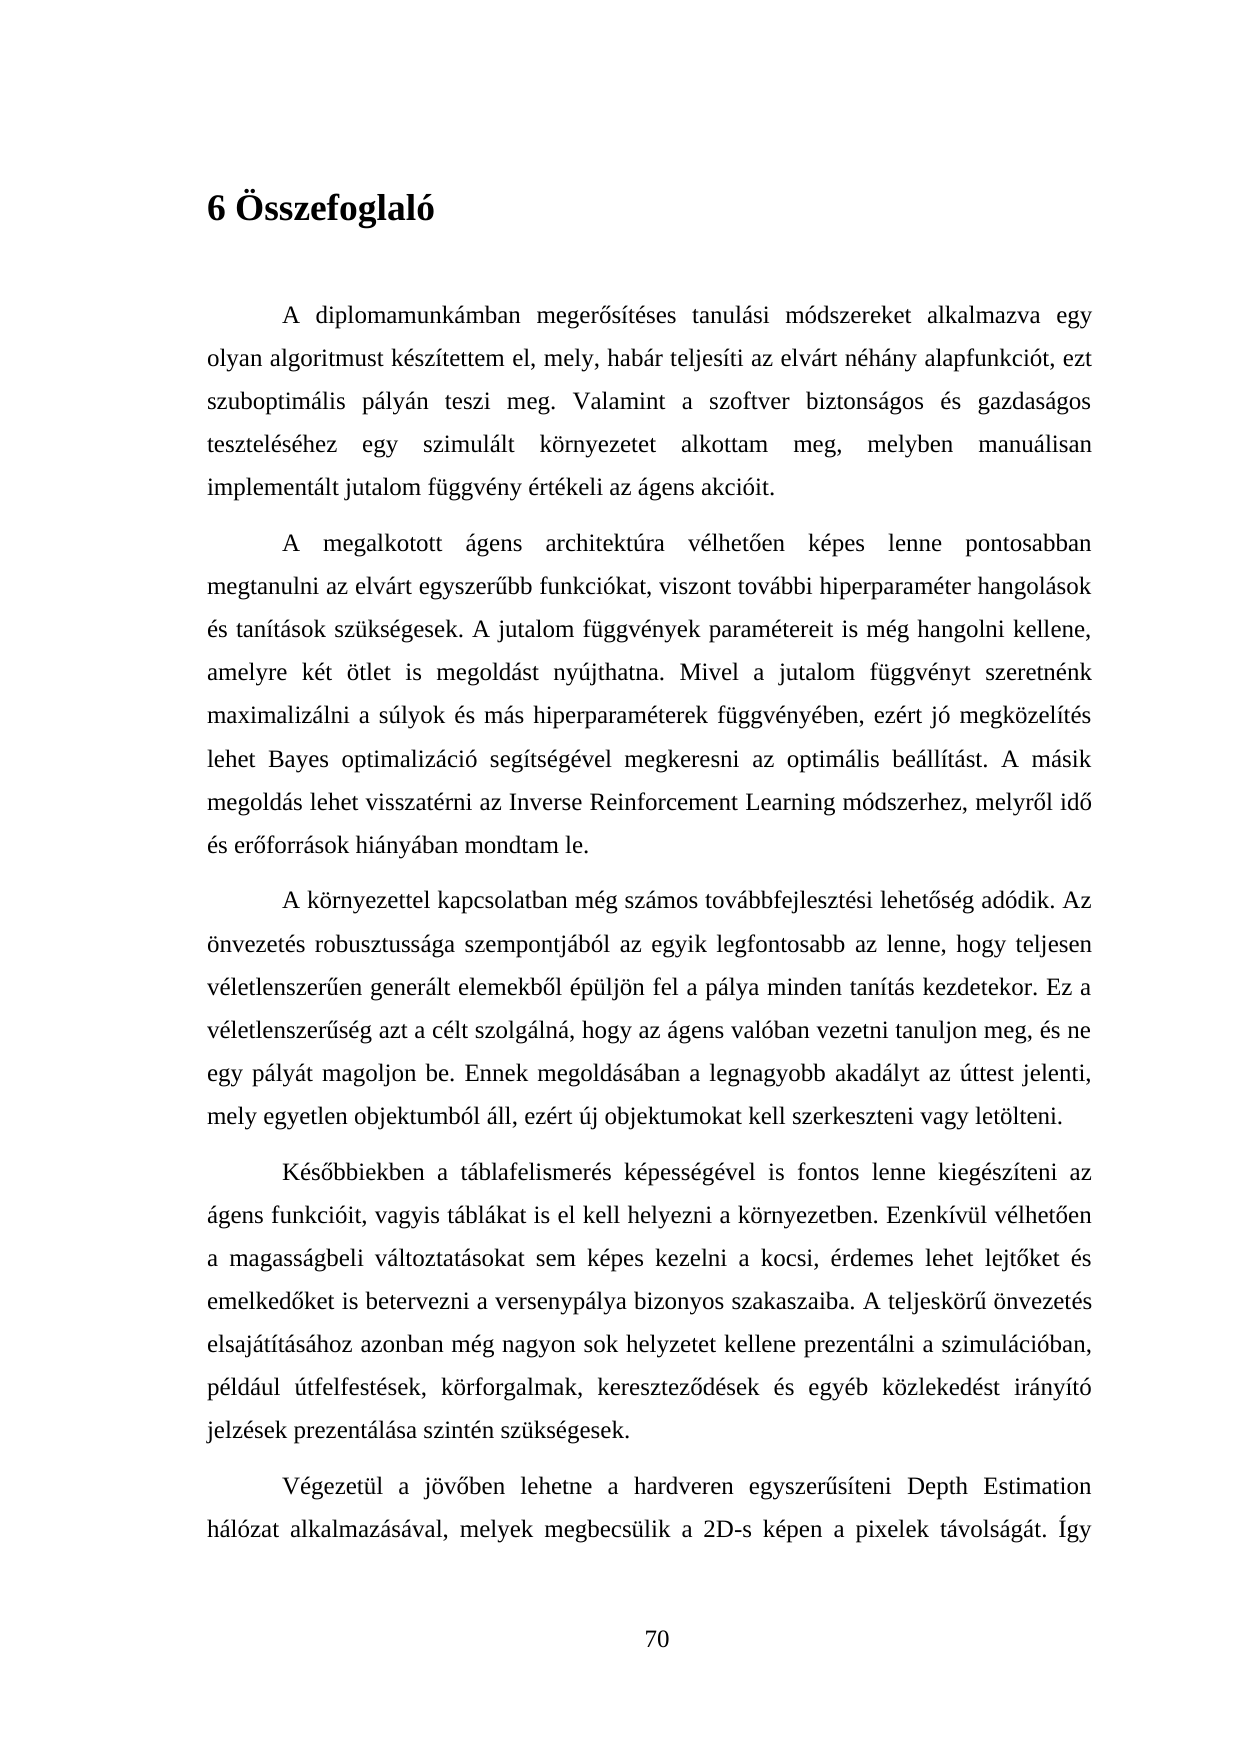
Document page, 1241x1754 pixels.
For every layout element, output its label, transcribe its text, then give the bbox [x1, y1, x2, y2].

text Későbbiekben a táblafelismerés képességével is fontos lenne kiegészíteni az ágens funkcióit, vagyis táblákat is el kell helyezni a környezetben. Ezenkívül vélhetően a magasságbeli változtatásokat sem képes kezelni a kocsi, érdemes lehet lejtőket és emelkedőket is betervezni a versenypálya bizonyos szakaszaiba. A teljeskörű önvezetés elsajátításához azonban még nagyon sok helyzetet kellene prezentálni a szimulációban, például útfelfestések, körforgalmak, kereszteződések és egyéb közlekedést irányító jelzések prezentálása szintén szükségesek. [207, 1157, 1092, 1444]
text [207, 1471, 1092, 1543]
text A környezettel kapcsolatban még számos továbbfejlesztési lehetőség adódik. Az önvezetés robusztussága szempontjából az egyik legfontosabb az lenne, hogy teljesen véletlenszerűen generált elemekből épüljön fel a pálya minden tanítás kezdetekor. Ez a véletlenszerűség azt a célt szolgálná, hogy az ágens valóban vezetni tanuljon meg, és ne egy pályát magoljon be. Ennek megoldásában a legnagyobb akadályt az úttest jelenti, mely egyetlen objektumból áll, ezért új objektumokat kell szerkeszteni vagy letölteni. [207, 886, 1092, 1130]
subtitle Összefoglaló [207, 185, 1092, 228]
text A diplomamunkámban megerősítéses tanulási módszereket alkalmazva egy olyan algoritmust készítettem el, mely, habár teljesíti az elvárt néhány alapfunkciót, ezt szuboptimális pályán teszi meg. Valamint a szoftver biztonságos és gazdaságos teszteléséhez egy szimulált környezetet alkottam meg, melyben manuálisan implementált jutalom függvény értékeli az ágens akcióit. [207, 300, 1092, 501]
text A megalkotott ágens architektúra vélhetően képes lenne pontosabban megtanulni az elvárt egyszerűbb funkciókat, viszont további hiperparaméter hangolások és tanítások szükségesek. A jutalom függvények paramétereit is még hangolni kellene, amelyre két ötlet is megoldást nyújthatna. Mivel a jutalom függvényt szeretnénk maximalizálni a súlyok és más hiperparaméterek függvényében, ezért jó megközelítés lehet Bayes optimalizáció segítségével megkeresni az optimális beállítást. A másik megoldás lehet visszatérni az Inverse Reinforcement Learning módszerhez, melyről idő és erőforrások hiányában mondtam le. [207, 528, 1092, 859]
